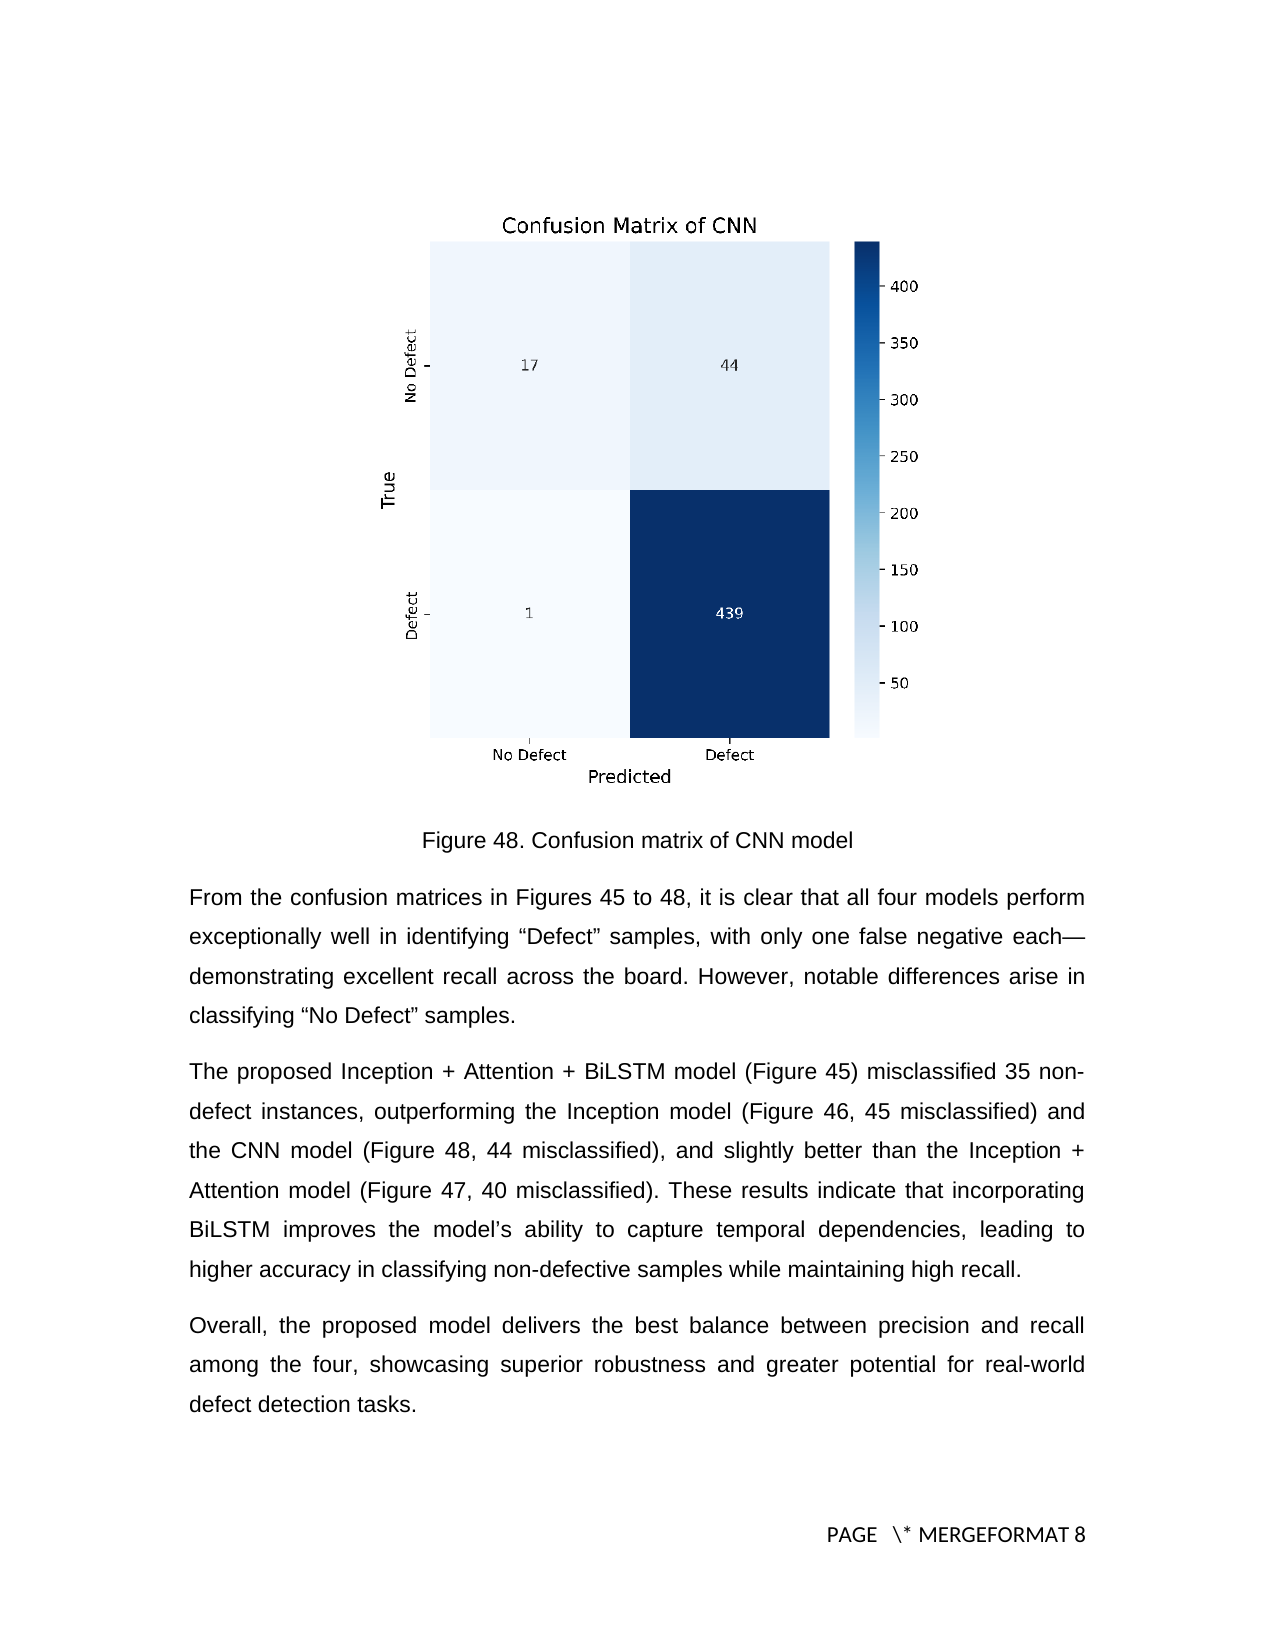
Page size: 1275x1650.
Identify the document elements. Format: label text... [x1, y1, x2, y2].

text Overall, the proposed model delivers the best balance between precision and recall among the four, showcasing superior robustness and greater potential for real-world defect detection tasks. [189, 1312, 1086, 1417]
text From the confusion matrices in Figures 45 to 48, it is clear that all four models perform exceptionally well in identifying “Defect” samples, with only one false negative each—demonstrating excellent recall across the board. However, notable differences arise in classifying “No Defect” samples. [189, 884, 1086, 1028]
picture [370, 206, 928, 797]
text Figure 48. Confusion matrix of CNN model [189, 827, 1086, 854]
text The proposed Inception + Attention + BiLSTM model (Figure 45) misclassified 35 non-defect instances, outperforming the Inception model (Figure 46, 45 misclassified) and the CNN model (Figure 48, 44 misclassified), and slightly better than the Inception + Attention model (Figure 47, 40 misclassified). These results indicate that incorporating BiLSTM improves the model’s ability to capture temporal dependencies, leading to higher accuracy in classifying non-defective samples while maintaining high recall. [189, 1058, 1086, 1282]
